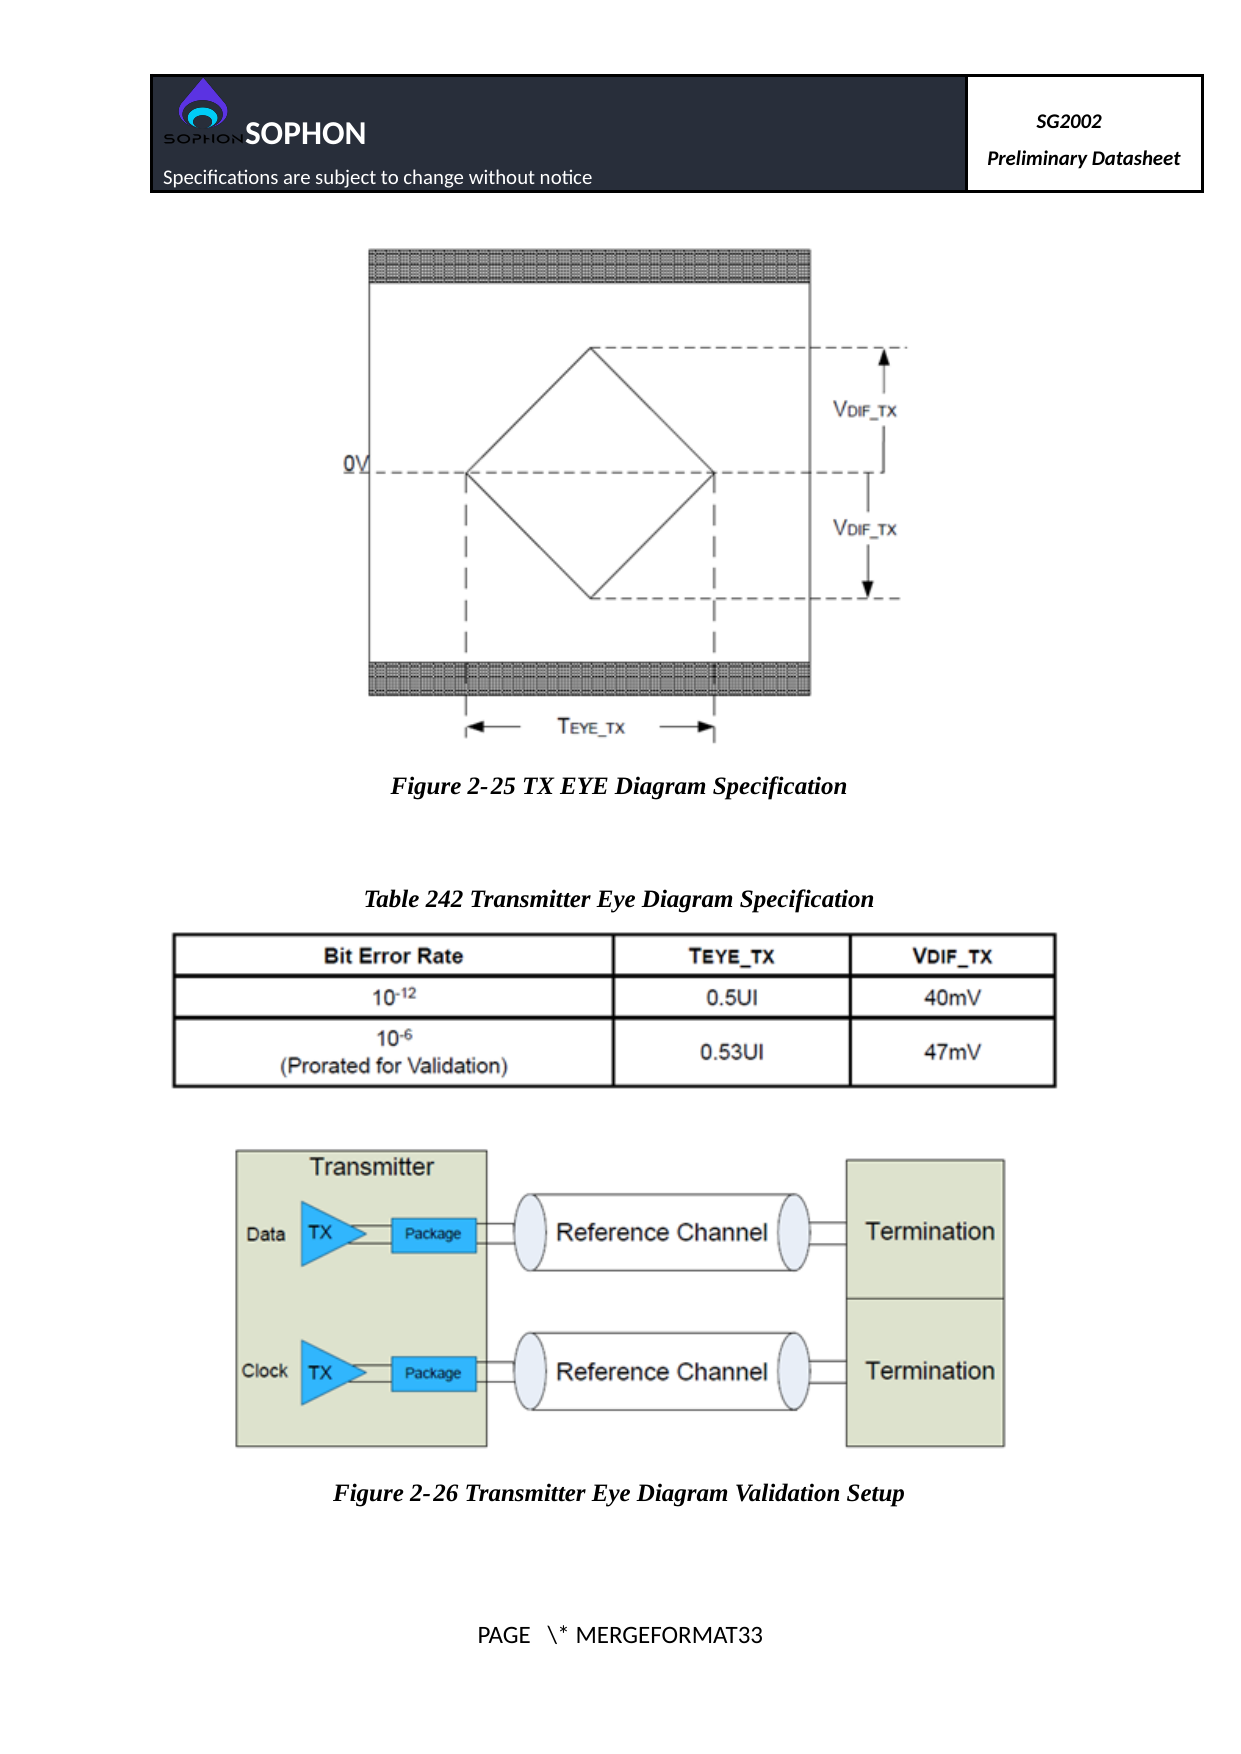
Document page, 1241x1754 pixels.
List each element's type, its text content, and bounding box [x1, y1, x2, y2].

picture [314, 233, 926, 759]
picture [162, 77, 245, 145]
picture [206, 1137, 1034, 1466]
text Table 2-43 Transmitter Eye Diagram Specification [150, 884, 1090, 913]
picture [153, 925, 1087, 1109]
